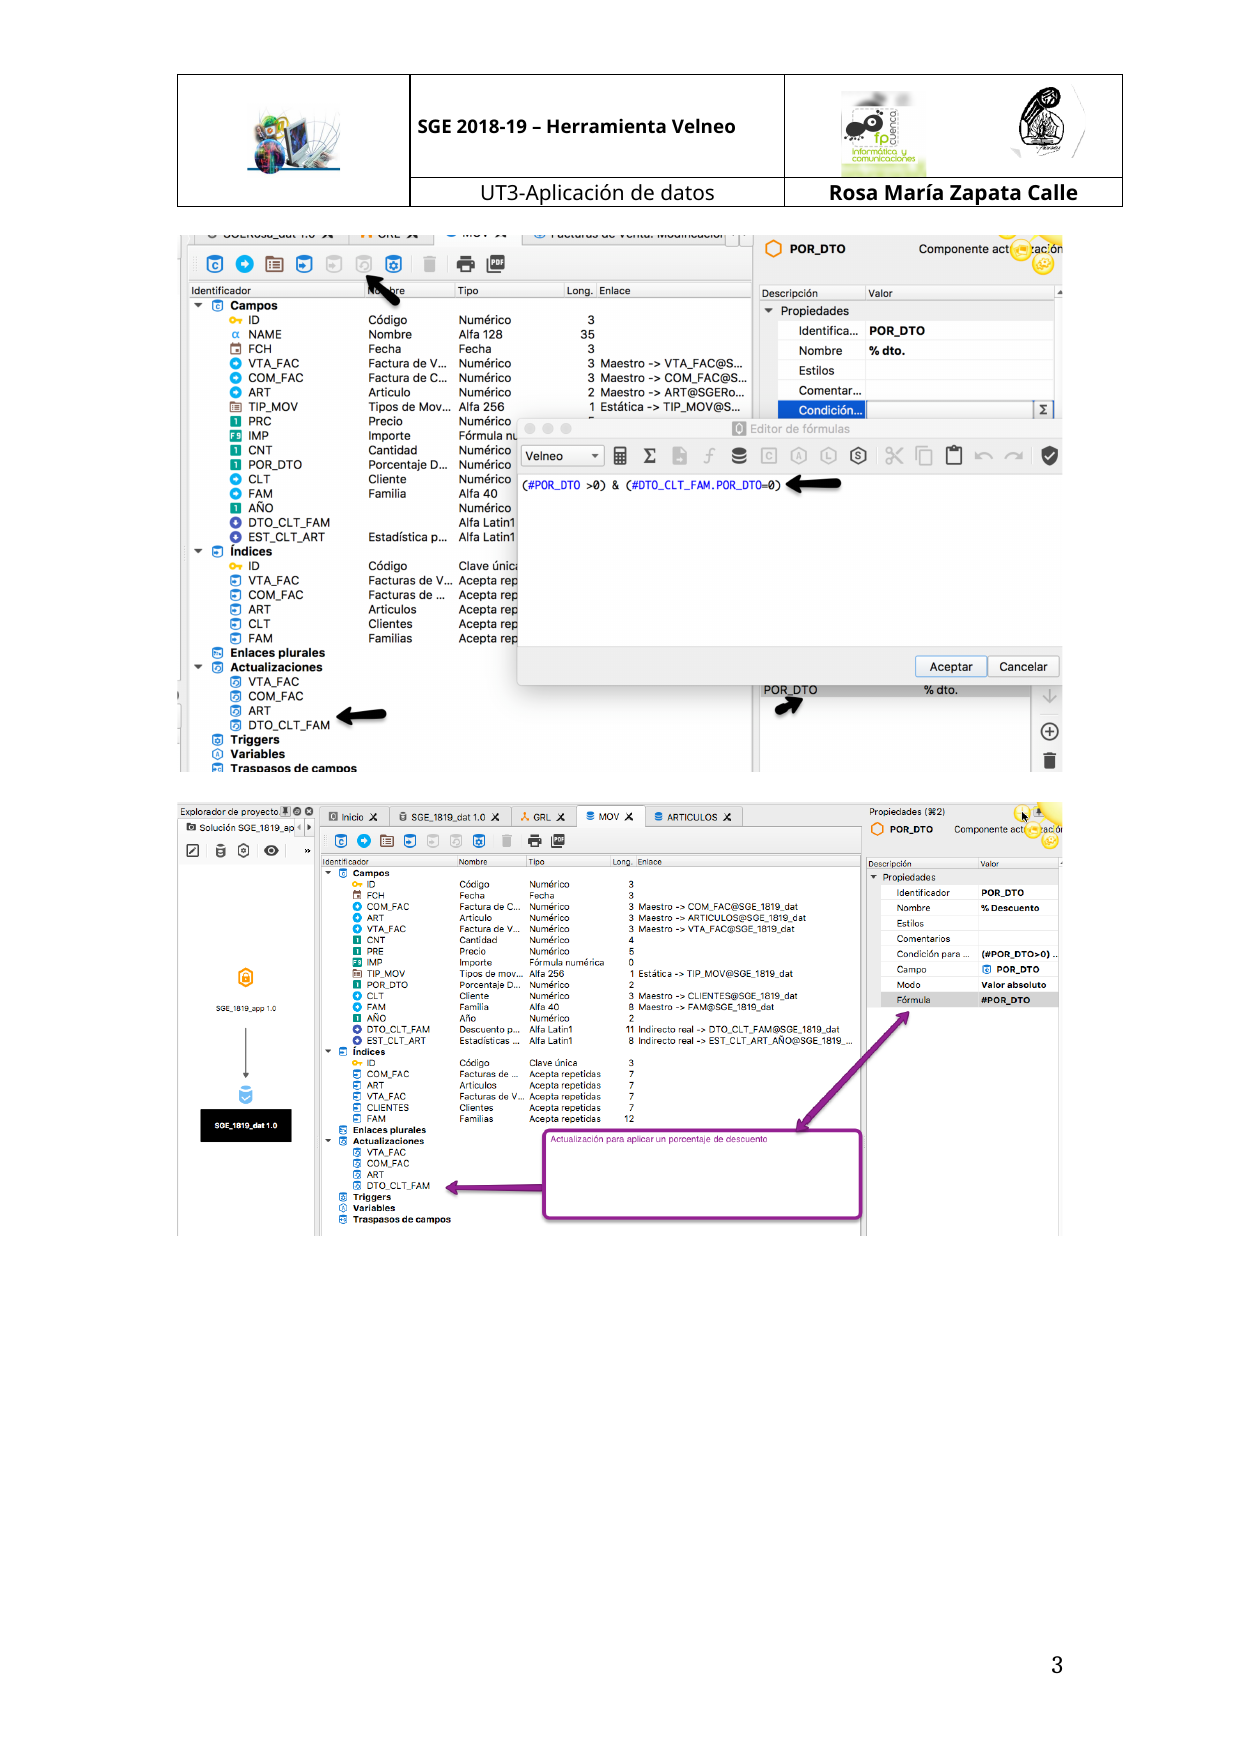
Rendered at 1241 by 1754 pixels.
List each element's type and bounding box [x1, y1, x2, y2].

picture [177, 802, 1063, 1236]
picture [841, 91, 927, 177]
picture [1010, 84, 1086, 158]
picture [177, 235, 1063, 772]
picture [247, 103, 341, 178]
